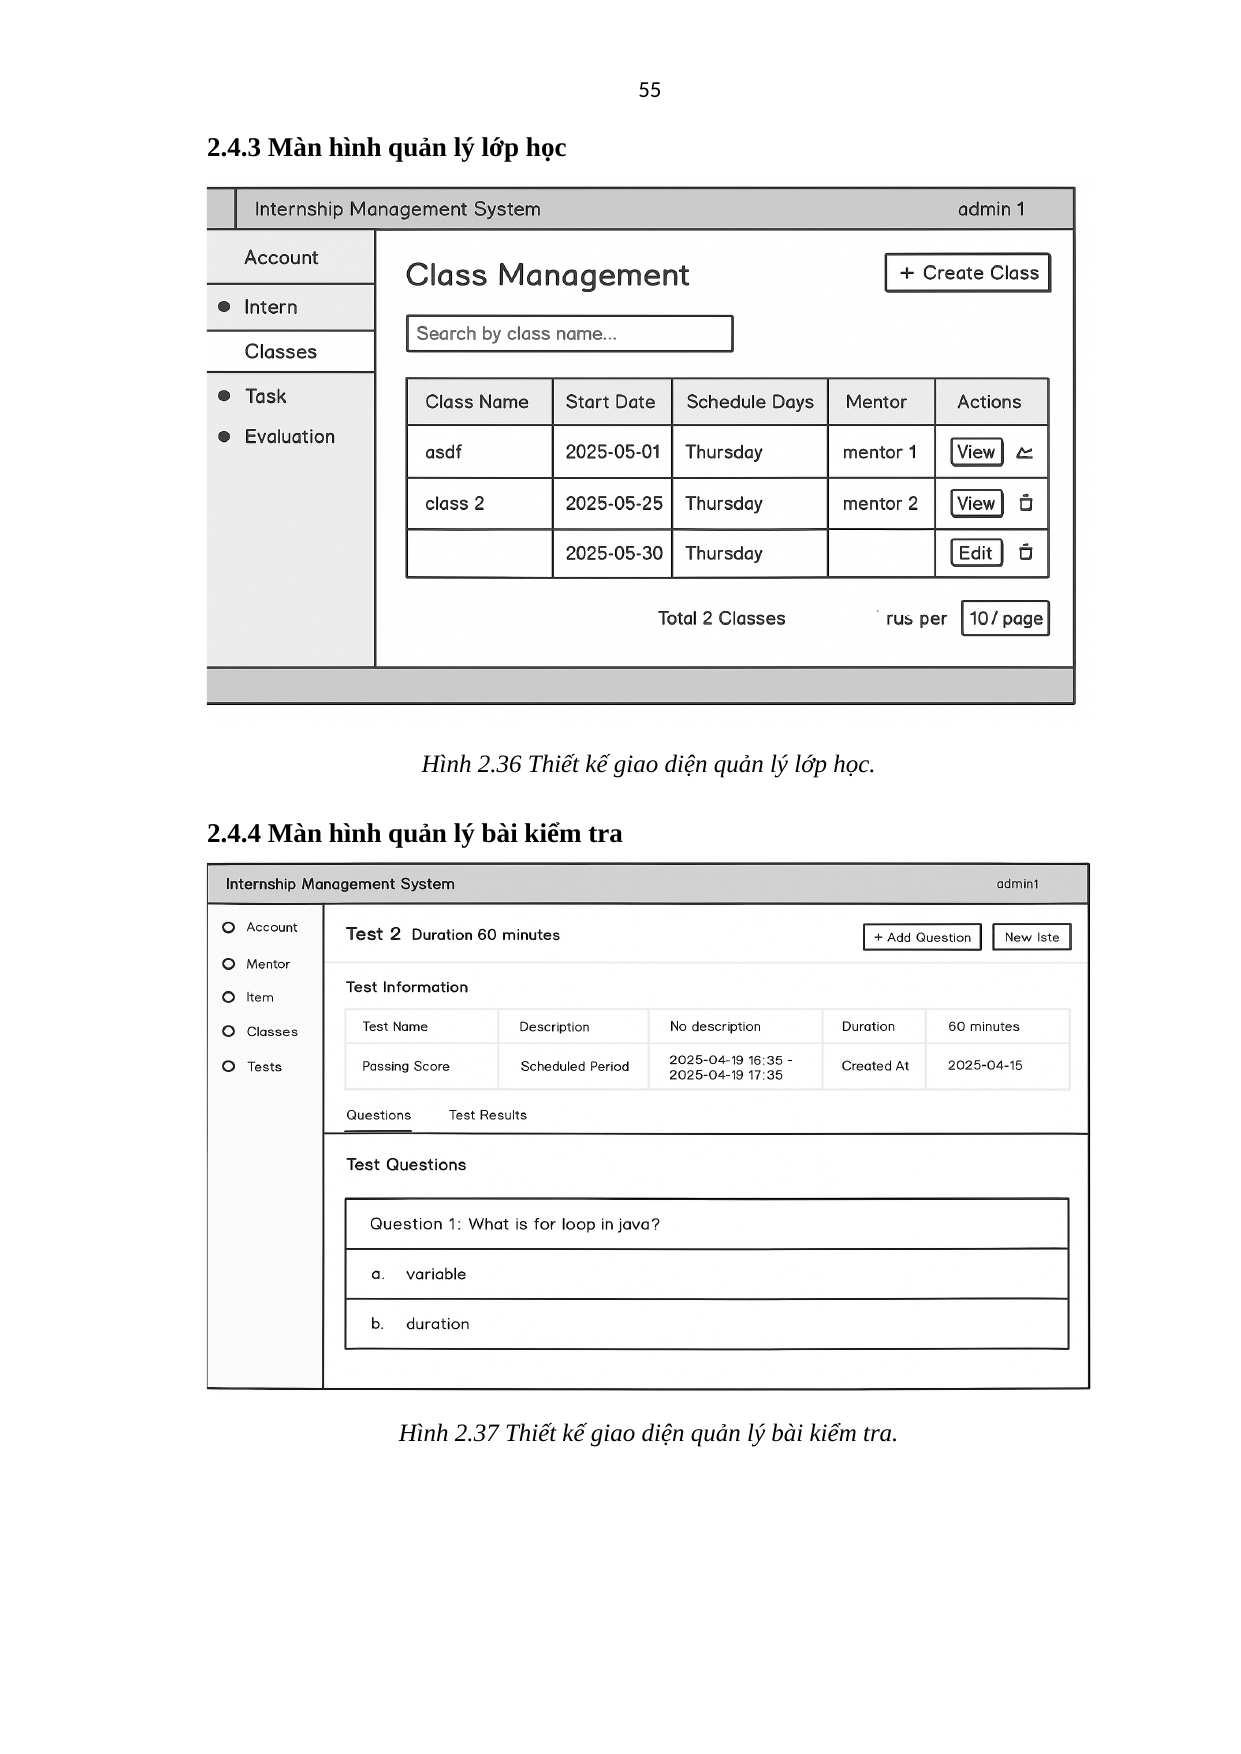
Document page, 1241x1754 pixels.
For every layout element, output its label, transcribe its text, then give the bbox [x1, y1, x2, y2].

subtitle 2.4.4 Màn hình quản lý bài kiểm tra [207, 817, 1092, 849]
picture [206, 173, 1093, 725]
subtitle 2.4.3 Màn hình quản lý lớp học [207, 131, 1092, 162]
picture [206, 859, 1093, 1393]
